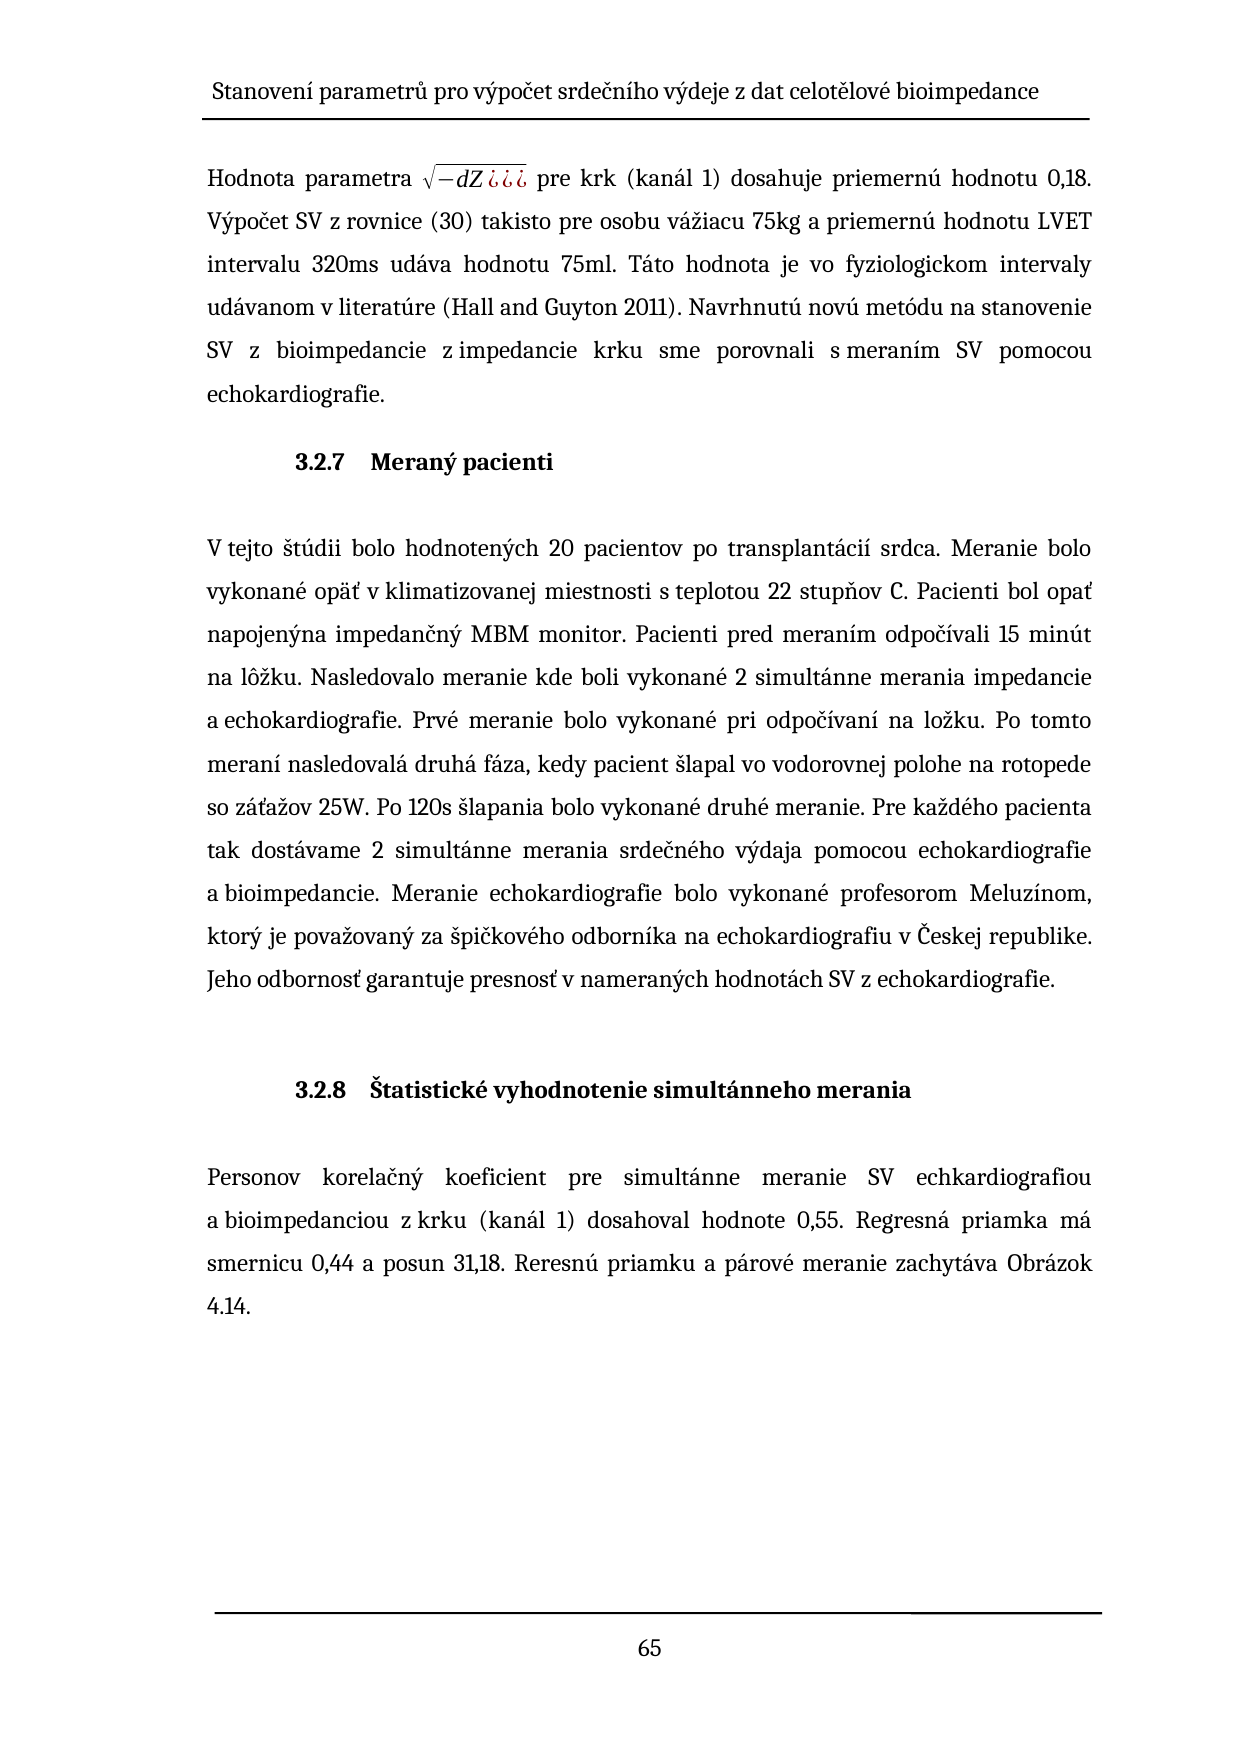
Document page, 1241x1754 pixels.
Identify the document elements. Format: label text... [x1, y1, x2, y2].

text V tejto štúdii bolo hodnotených 20 pacientov po transplantácií srdca. Meranie bolo vykonané opäť v klimatizovanej miestnosti s teplotou 22 stupňov C. Pacienti bol opať napojenýna impedančný MBM monitor. Pacienti pred meraním odpočívali 15 minút na lôžku. Nasledovalo meranie kde boli vykonané 2 simultánne merania impedancie a echokardiografie. Prvé meranie bolo vykonané pri odpočívaní na ložku. Po tomto meraní nasledovalá druhá fáza, kedy pacient šlapal vo vodorovnej polohe na rotopede so záťažov 25W. Po 120s šlapania bolo vykonané druhé meranie. Pre každého pacienta tak dostávame 2 simultánne merania srdečného výdaja pomocou echokardiografie a bioimpedancie. Meranie echokardiografie bolo vykonané profesorom Meluzínom, ktorý je považovaný za špičkového odborníka na echokardiografiu v Českej republike. Jeho odbornosť garantuje presnosť v nameraných hodnotách SV z echokardiografie. [207, 534, 1092, 994]
subtitle Štatistické vyhodnotenie simultánneho merania [295, 1076, 1092, 1105]
subtitle Meraný pacienti [295, 448, 1092, 476]
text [207, 163, 1092, 408]
